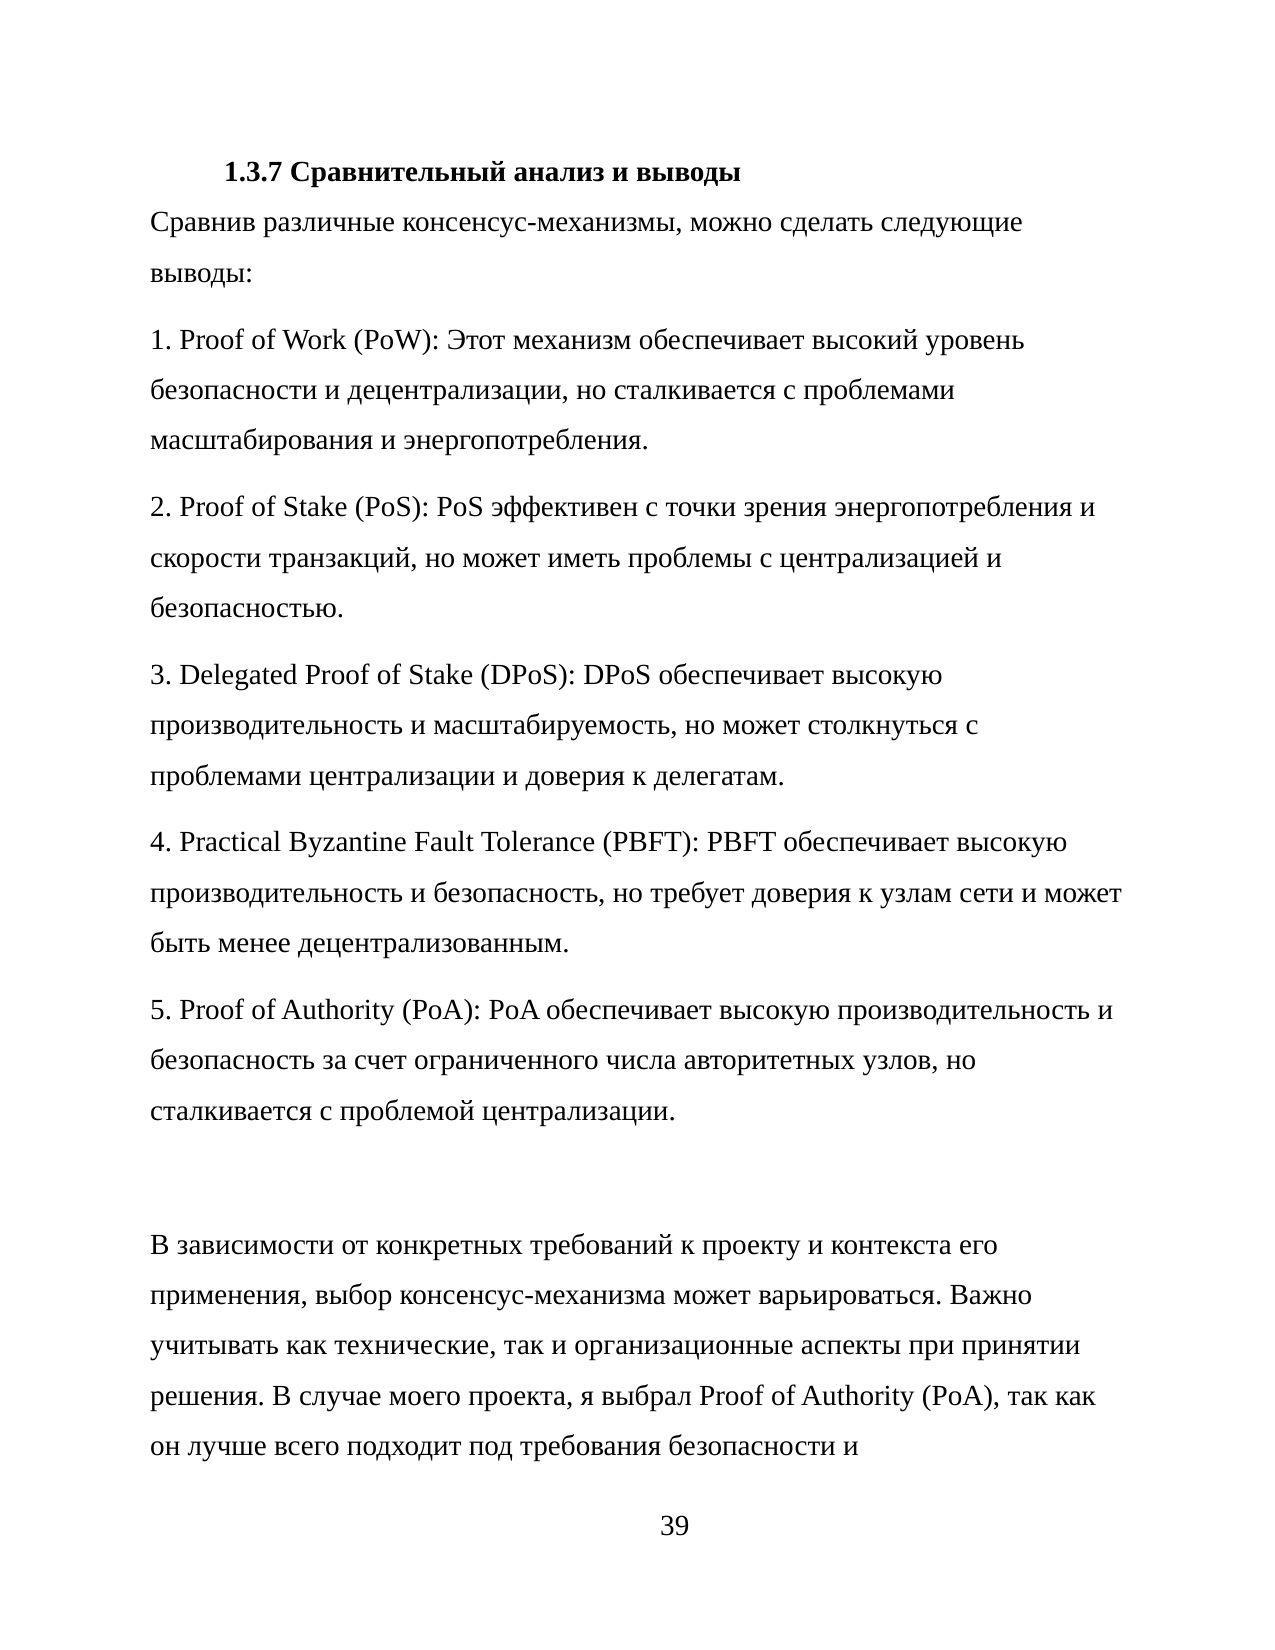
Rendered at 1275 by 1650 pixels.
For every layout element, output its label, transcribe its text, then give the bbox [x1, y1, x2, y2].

subtitle 1.3.7 Сравнительный анализ и выводы [150, 154, 1125, 188]
text Сравнив различные консенсус-механизмы, можно сделать следующие выводы: [150, 204, 1125, 288]
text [150, 1227, 1125, 1462]
text 5. Proof of Authority (PoA): PoA обеспечивает высокую производительность и безопасность за счет ограниченного числа авторитетных узлов, но сталкивается с проблемой централизации. [150, 992, 1125, 1126]
text 3. Delegated Proof of Stake (DPoS): DPoS обеспечивает высокую производительность и масштабируемость, но может столкнуться с проблемами централизации и доверия к делегатам. [150, 657, 1125, 791]
text 4. Practical Byzantine Fault Tolerance (PBFT): PBFT обеспечивает высокую производительность и безопасность, но требует доверия к узлам сети и может быть менее децентрализованным. [150, 824, 1125, 959]
text 1. Proof of Work (PoW): Этот механизм обеспечивает высокий уровень безопасности и децентрализации, но сталкивается с проблемами масштабирования и энергопотребления. [150, 322, 1125, 456]
text 2. Proof of Stake (PoS): PoS эффективен с точки зрения энергопотребления и скорости транзакций, но может иметь проблемы с централизацией и безопасностью. [150, 489, 1125, 623]
